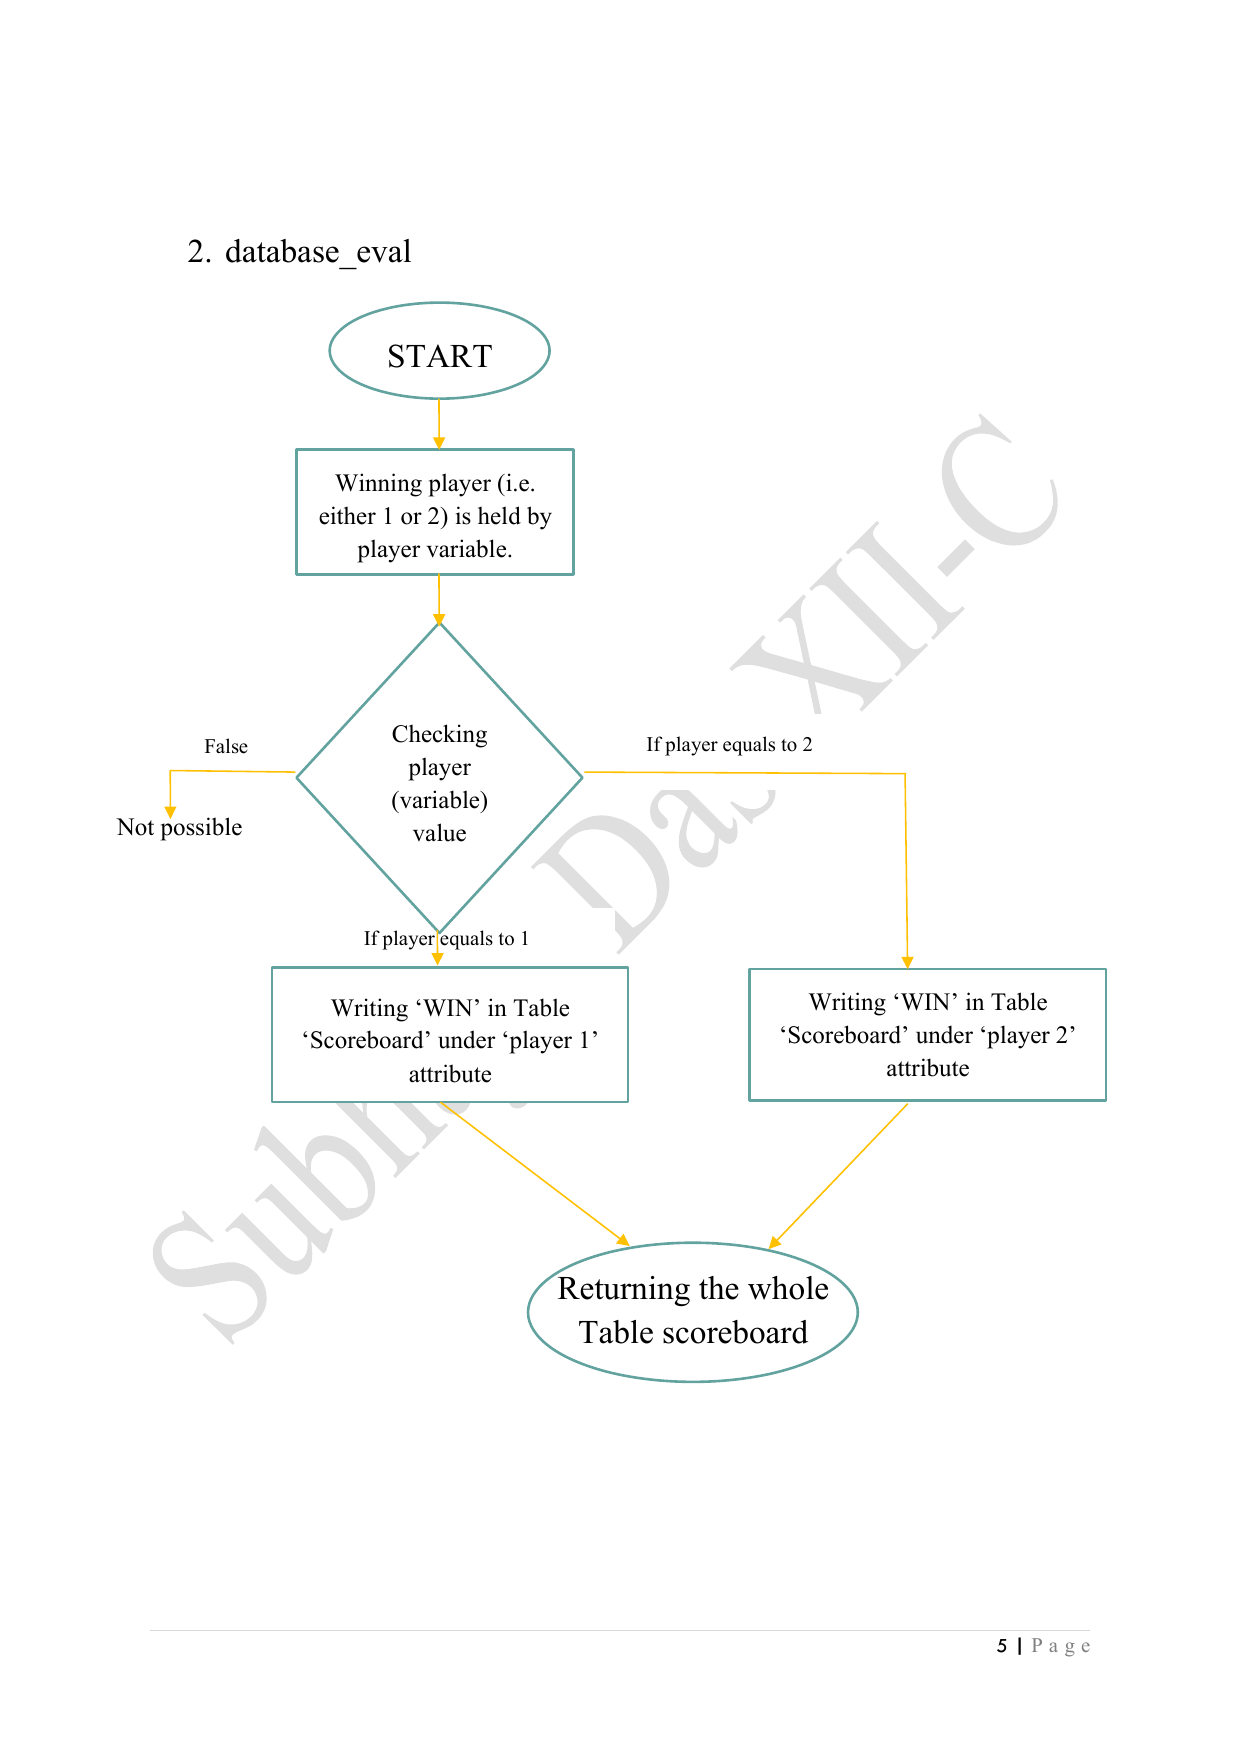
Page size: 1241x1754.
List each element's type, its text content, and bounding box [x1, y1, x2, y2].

list database_eval [187, 231, 1090, 269]
